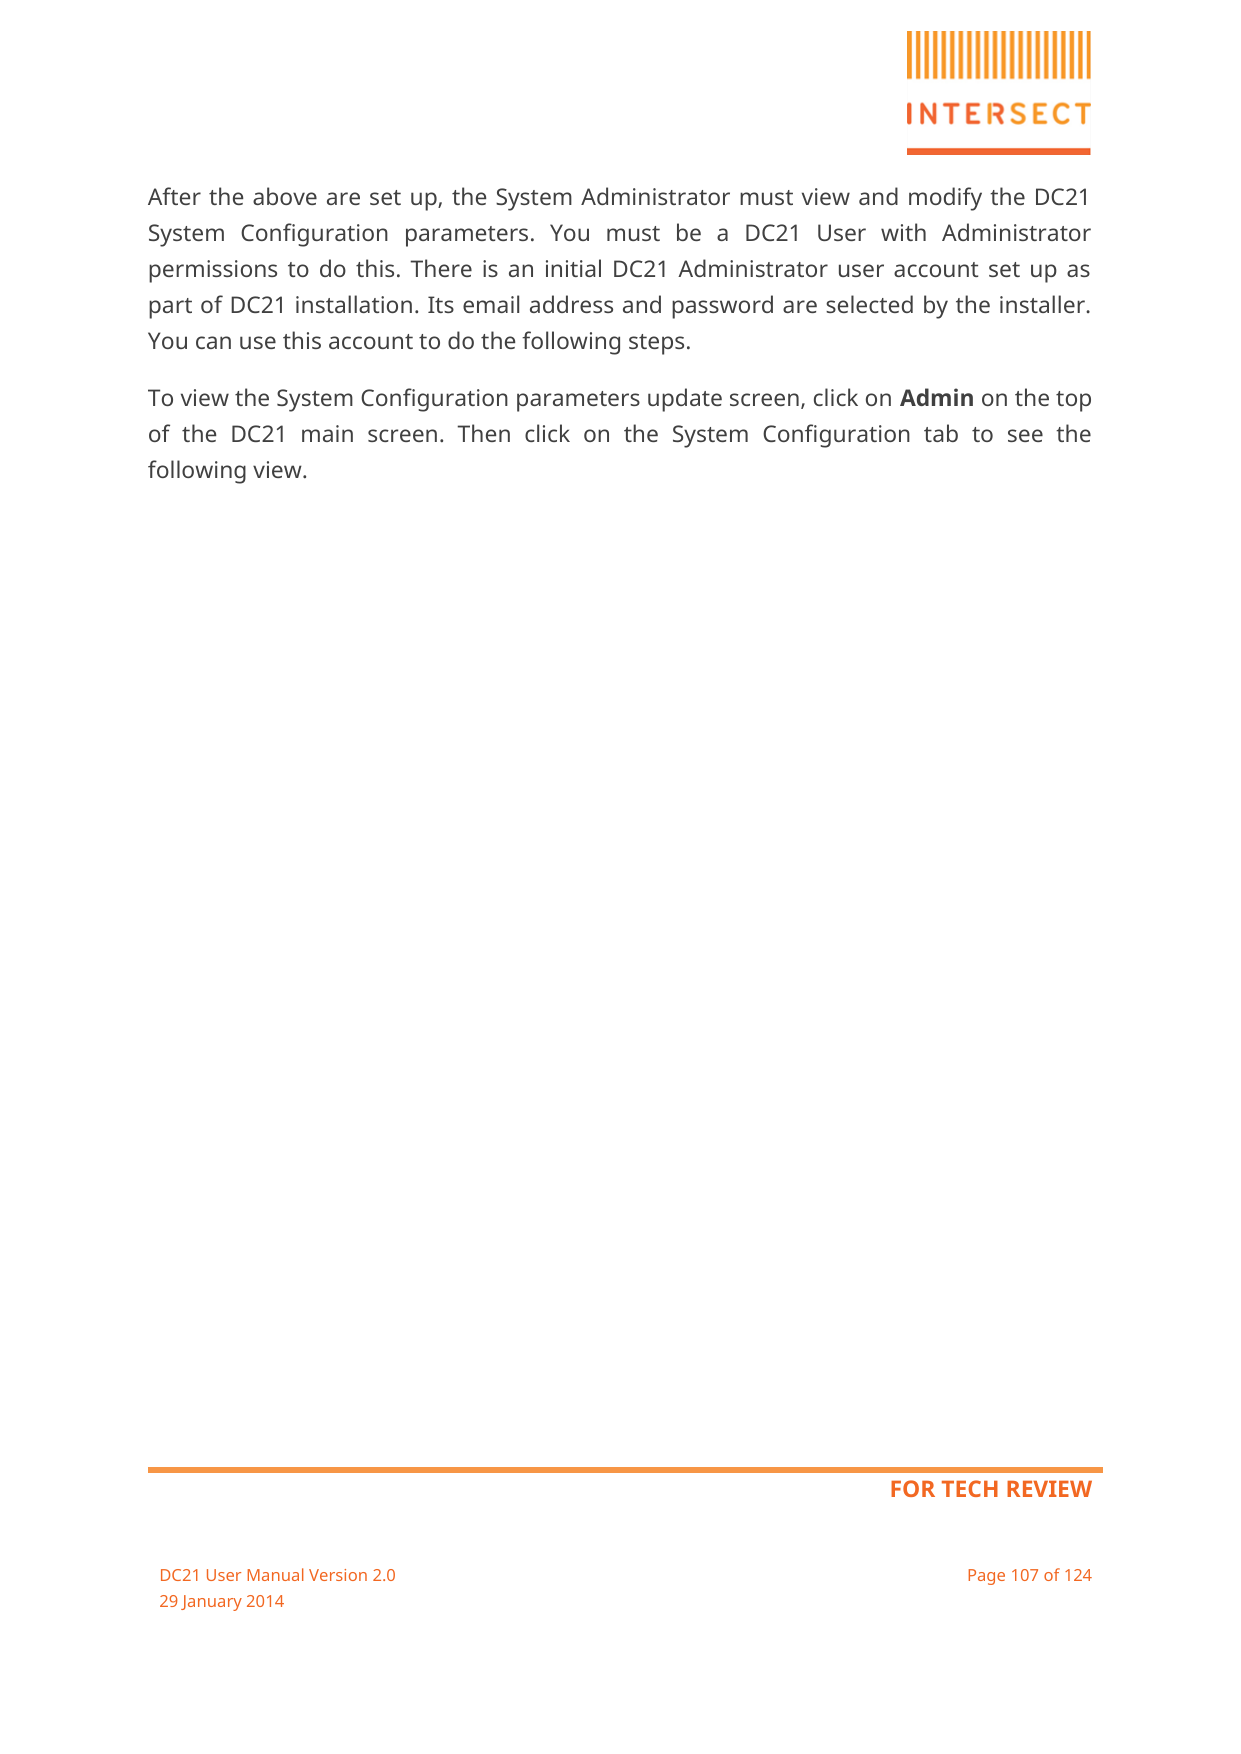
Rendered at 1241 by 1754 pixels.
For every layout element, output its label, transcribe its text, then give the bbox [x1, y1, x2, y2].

text To view the System Configuration parameters update screen, click on Admin on the top of the DC21 main screen. Then click on the System Configuration tab to see the following view. [148, 382, 1092, 485]
picture [905, 29, 1093, 157]
text After the above are set up, the System Administrator must view and modify the DC21 System Configuration parameters. You must be a DC21 User with Administrator permissions to do this. There is an initial DC21 Administrator user account set up as part of DC21 installation. Its email address and password are selected by the installer. You can use this account to do the following steps. [148, 181, 1092, 356]
